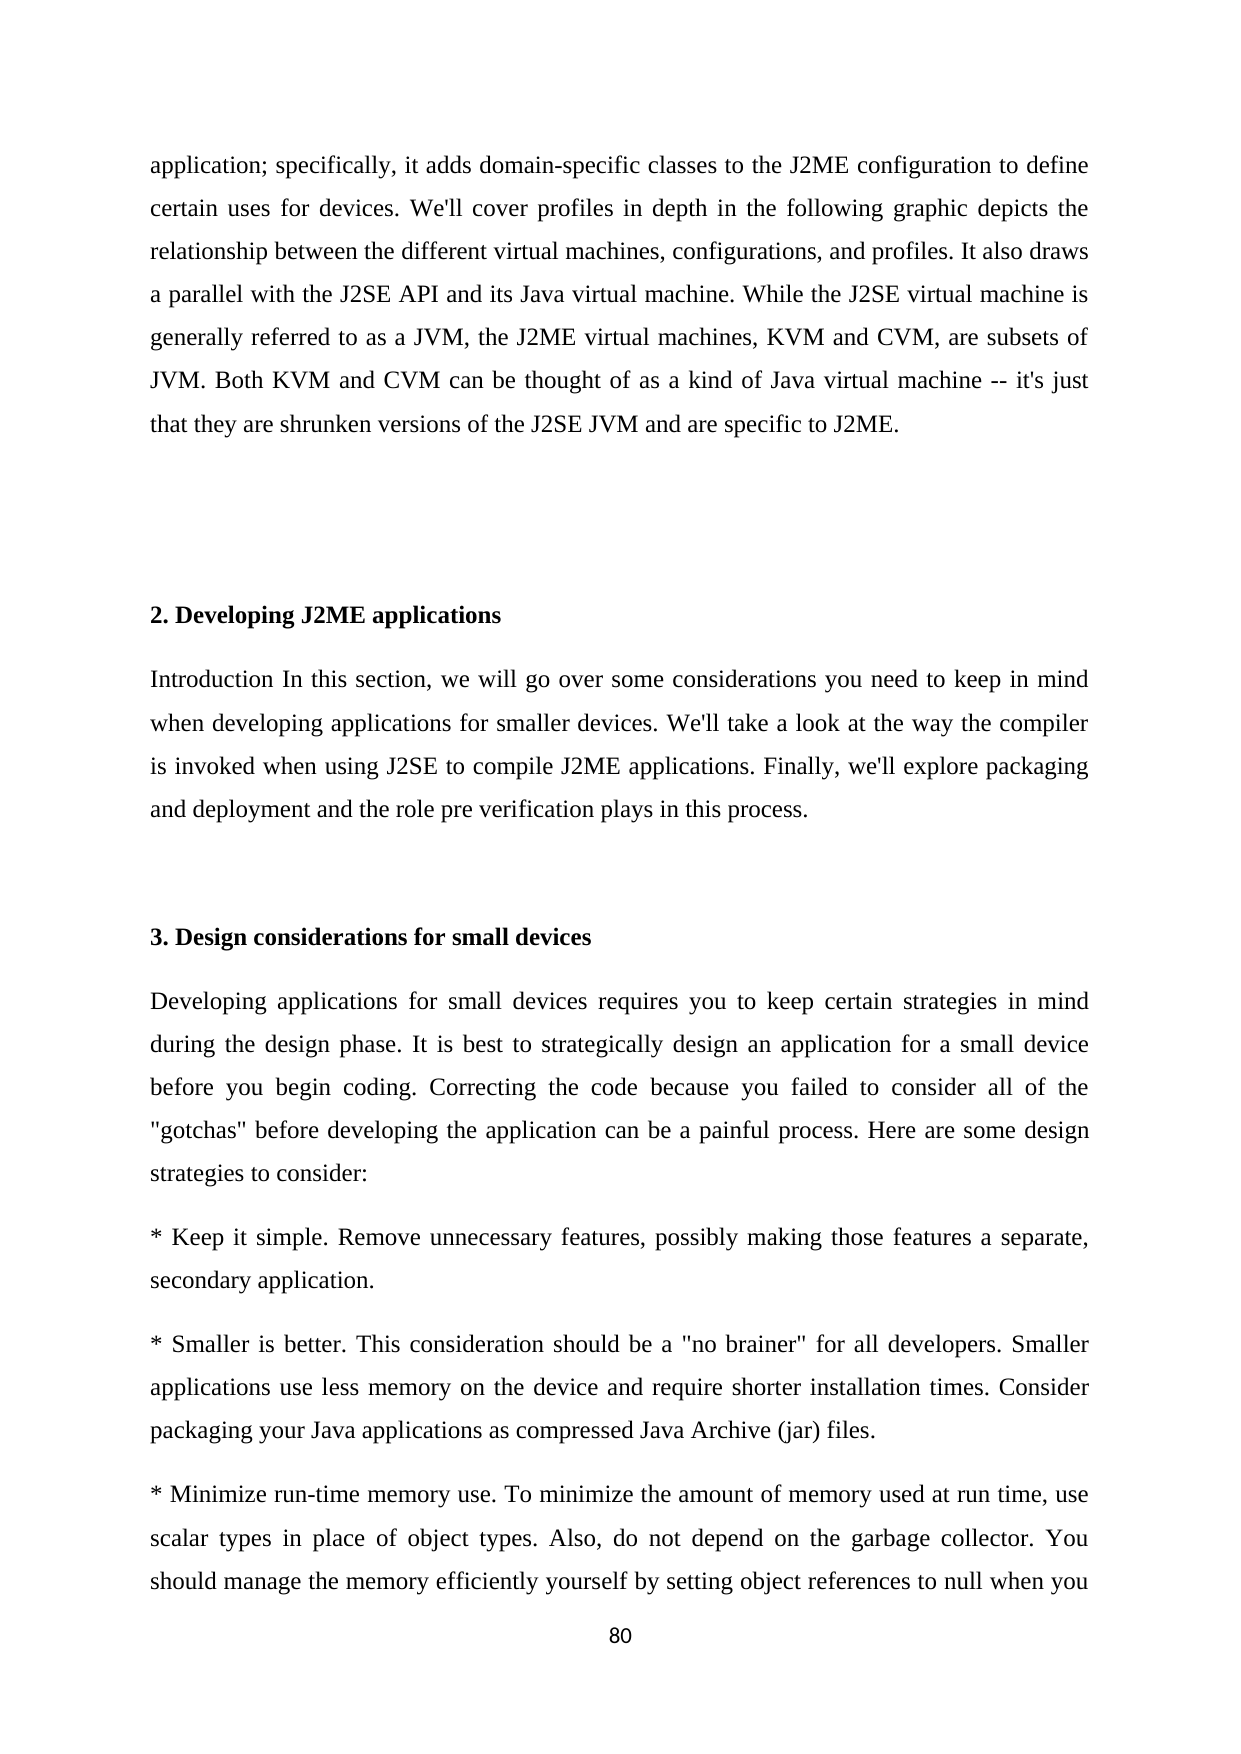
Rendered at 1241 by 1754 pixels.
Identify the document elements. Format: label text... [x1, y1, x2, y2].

text 2. Developing J2ME applications [150, 601, 1090, 629]
text 3. Design considerations for small devices [150, 922, 1090, 951]
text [150, 1479, 1090, 1594]
text Developing applications for small devices requires you to keep certain strategies in mind during the design phase. It is best to strategically design an application for a small device before you begin coding. Correcting the code because you failed to consider all of the "gotchas" before developing the application can be a painful process. Here are some design strategies to consider: [150, 986, 1090, 1187]
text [150, 150, 1090, 437]
text * Keep it simple. Remove unnecessary features, possibly making those features a separate, secondary application. [150, 1222, 1090, 1294]
text * Smaller is better. This consideration should be a "no brainer" for all developers. Smaller applications use less memory on the device and require shorter installation times. Consider packaging your Java applications as compressed Java Archive (jar) files. [150, 1329, 1090, 1444]
text Introduction In this section, we will go over some considerations you need to keep in mind when developing applications for smaller devices. We'll take a look at the way the compiler is invoked when using J2SE to compile J2ME applications. Finally, we'll explore packaging and deployment and the role pre verification plays in this process. [150, 664, 1090, 823]
